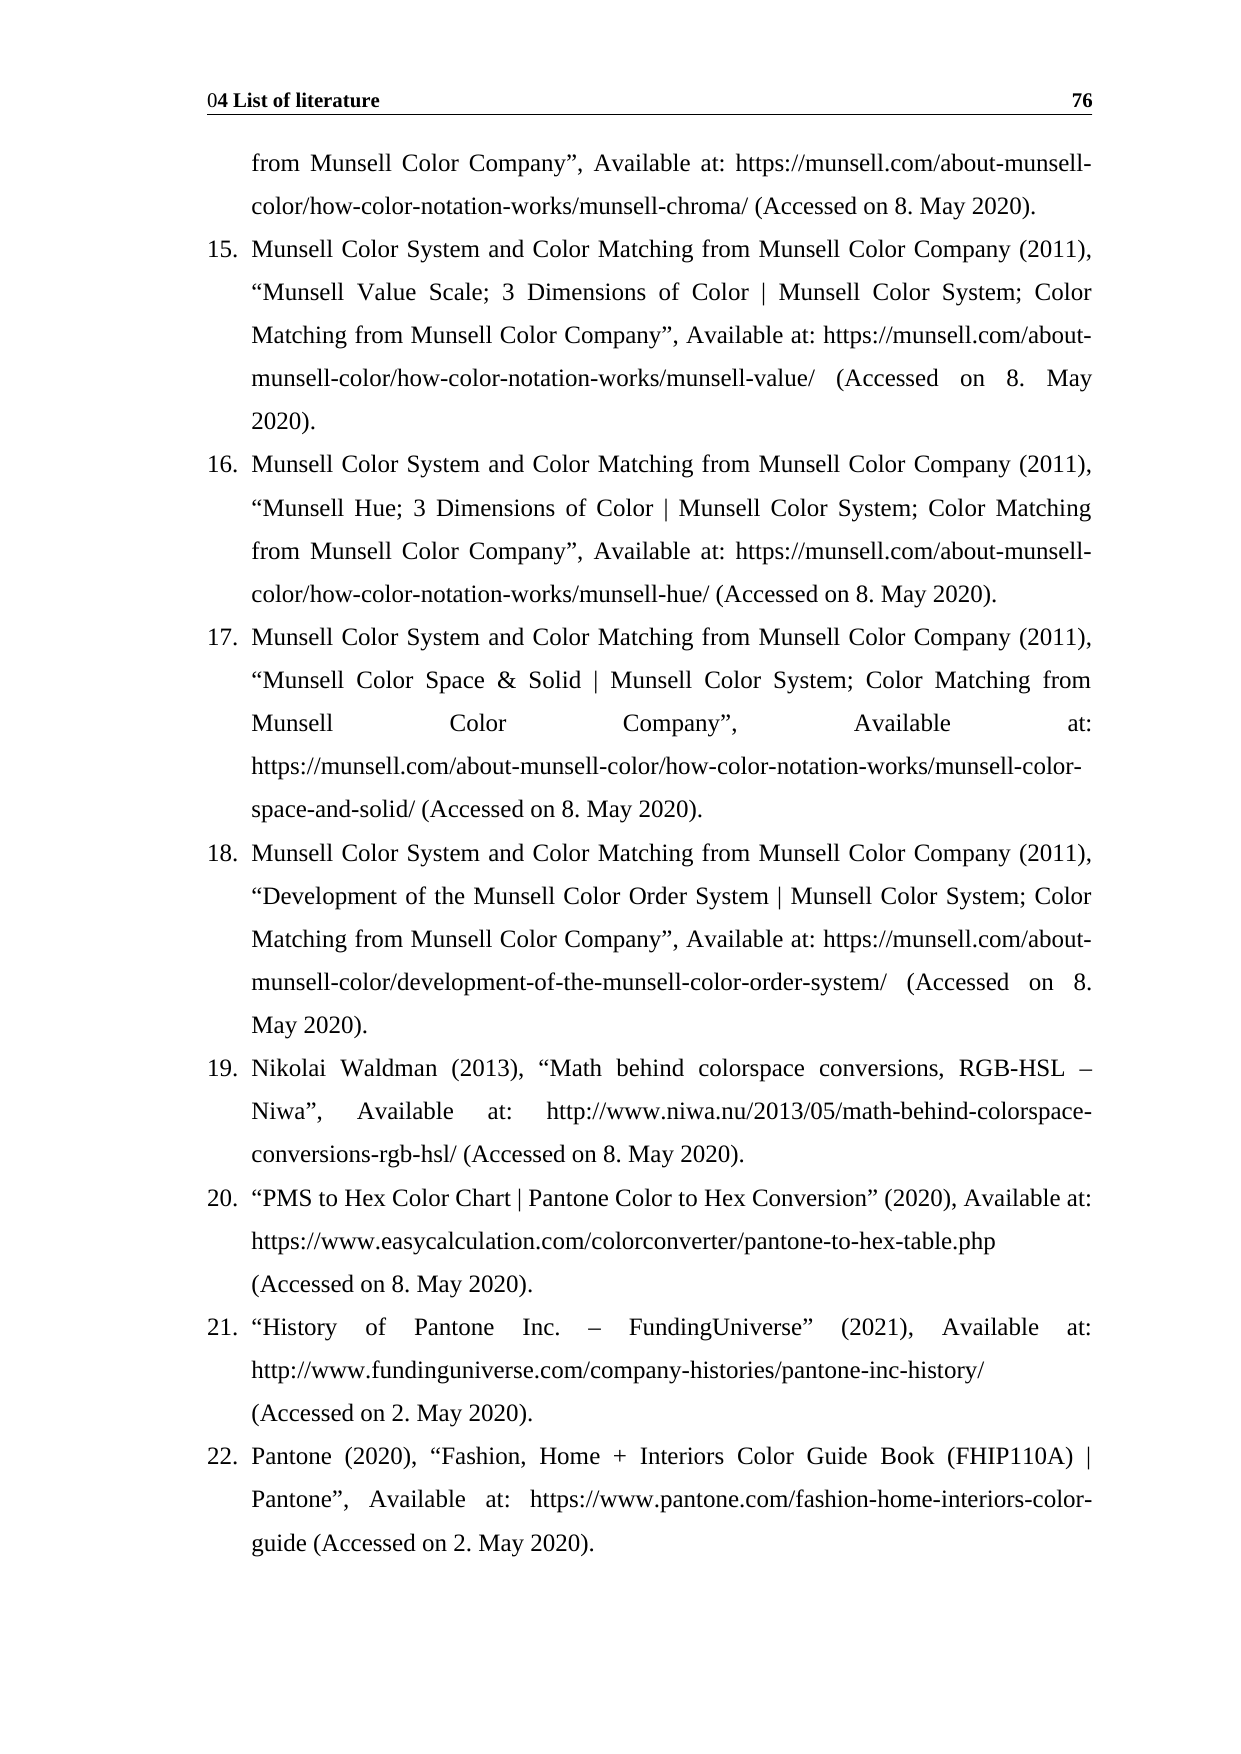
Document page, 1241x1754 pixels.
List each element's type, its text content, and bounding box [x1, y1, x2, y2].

list Munsell Color System and Color Matching from Munsell Color Company (2011), “Munsell Color Space & Solid | Munsell Color System; Color Matching from Munsell Color Company”, Available at: https://munsell.com/about-munsell-color/how-color-notation-works/munsell-color-space-and-solid/ (Accessed on 8. May 2020). [207, 622, 1092, 823]
list Munsell Color System and Color Matching from Munsell Color Company (2011), “Munsell Value Scale; 3 Dimensions of Color | Munsell Color System; Color Matching from Munsell Color Company”, Available at: https://munsell.com/about-munsell-color/how-color-notation-works/munsell-value/ (Accessed on 8. May 2020). [207, 234, 1092, 435]
list Munsell Color System and Color Matching from Munsell Color Company (2011), “Development of the Munsell Color Order System | Munsell Color System; Color Matching from Munsell Color Company”, Available at: https://munsell.com/about-munsell-color/development-of-the-munsell-color-order-system/ (Accessed on 8. May 2020). [207, 838, 1092, 1039]
list “PMS to Hex Color Chart | Pantone Color to Hex Conversion” (2020), Available at: https://www.easycalculation.com/colorconverter/pantone-to-hex-table.php (Accessed on 8. May 2020). [207, 1183, 1092, 1298]
list Munsell Color System and Color Matching from Munsell Color Company (2011), “Munsell Hue; 3 Dimensions of Color | Munsell Color System; Color Matching from Munsell Color Company”, Available at: https://munsell.com/about-munsell-color/how-color-notation-works/munsell-hue/ (Accessed on 8. May 2020). [207, 449, 1092, 608]
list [207, 148, 1092, 219]
list Nikolai Waldman (2013), “Math behind colorspace conversions, RGB-HSL – Niwa”, Available at: http://www.niwa.nu/2013/05/math-behind-colorspace-conversions-rgb-hsl/ (Accessed on 8. May 2020). [207, 1053, 1092, 1168]
list “History of Pantone Inc. – FundingUniverse” (2021), Available at: http://www.fundinguniverse.com/company-histories/pantone-inc-history/ (Accessed on 2. May 2020). [207, 1312, 1092, 1427]
list Pantone (2020), “Fashion, Home + Interiors Color Guide Book (FHIP110A) | Pantone”, Available at: https://www.pantone.com/fashion-home-interiors-color-guide (Accessed on 2. May 2020). [207, 1441, 1092, 1556]
